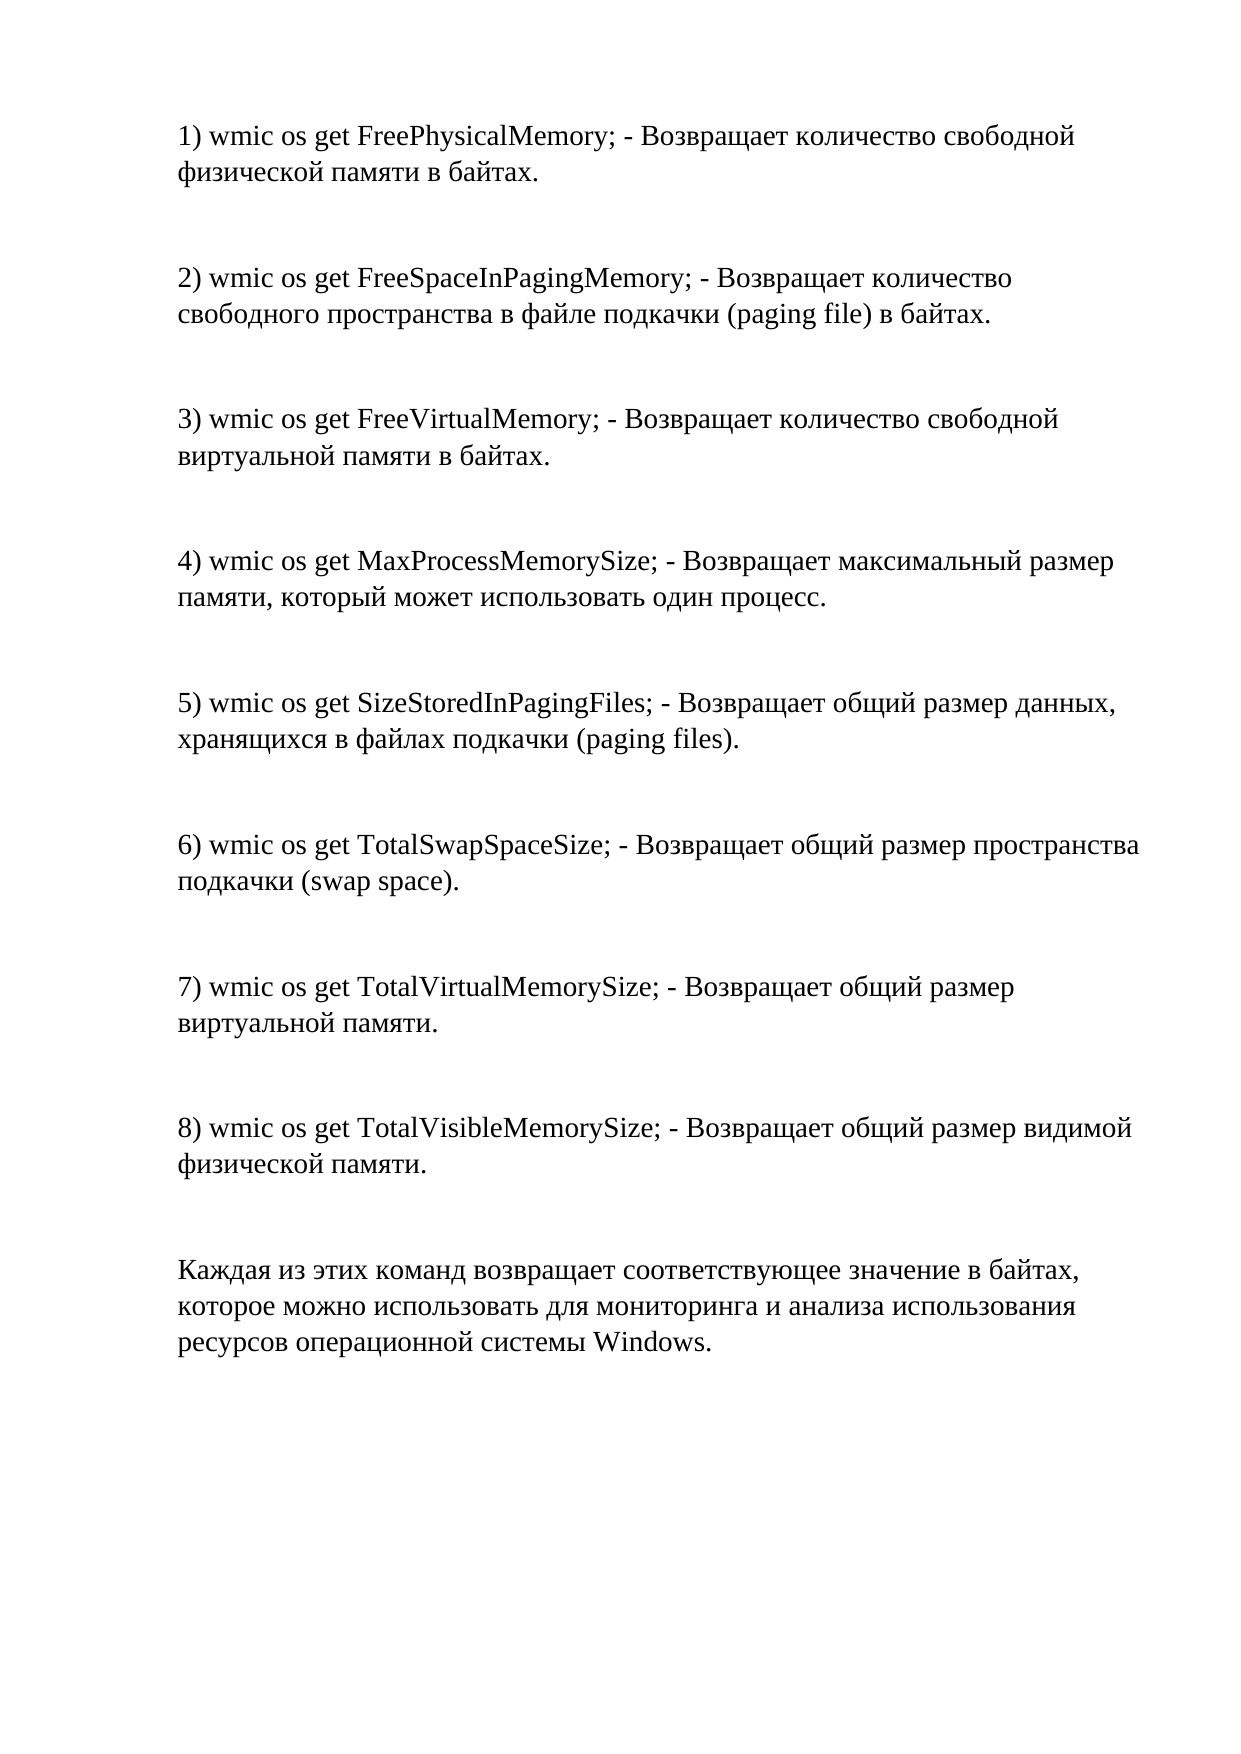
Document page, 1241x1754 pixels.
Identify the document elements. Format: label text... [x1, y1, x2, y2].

text 4) wmic os get MaxProcessMemorySize; - Возвращает максимальный размер памяти, который может использовать один процесс. [177, 543, 1152, 613]
text Каждая из этих команд возвращает соответствующее значение в байтах, которое можно использовать для мониторинга и анализа использования ресурсов операционной системы Windows. [177, 1252, 1152, 1358]
text 2) wmic os get FreeSpaceInPagingMemory; - Возвращает количество свободного пространства в файле подкачки (paging file) в байтах. [177, 260, 1152, 329]
text 8) wmic os get TotalVisibleMemorySize; - Возвращает общий размер видимой физической памяти. [177, 1111, 1152, 1180]
text 1) wmic os get FreePhysicalMemory; - Возвращает количество свободной физической памяти в байтах. [177, 118, 1152, 188]
text 6) wmic os get TotalSwapSpaceSize; - Возвращает общий размер пространства подкачки (swap space). [177, 827, 1152, 897]
text 7) wmic os get TotalVirtualMemorySize; - Возвращает общий размер виртуальной памяти. [177, 969, 1152, 1038]
text 3) wmic os get FreeVirtualMemory; - Возвращает количество свободной виртуальной памяти в байтах. [177, 402, 1152, 471]
text 5) wmic os get SizeStoredInPagingFiles; - Возвращает общий размер данных, хранящихся в файлах подкачки (paging files). [177, 685, 1152, 755]
